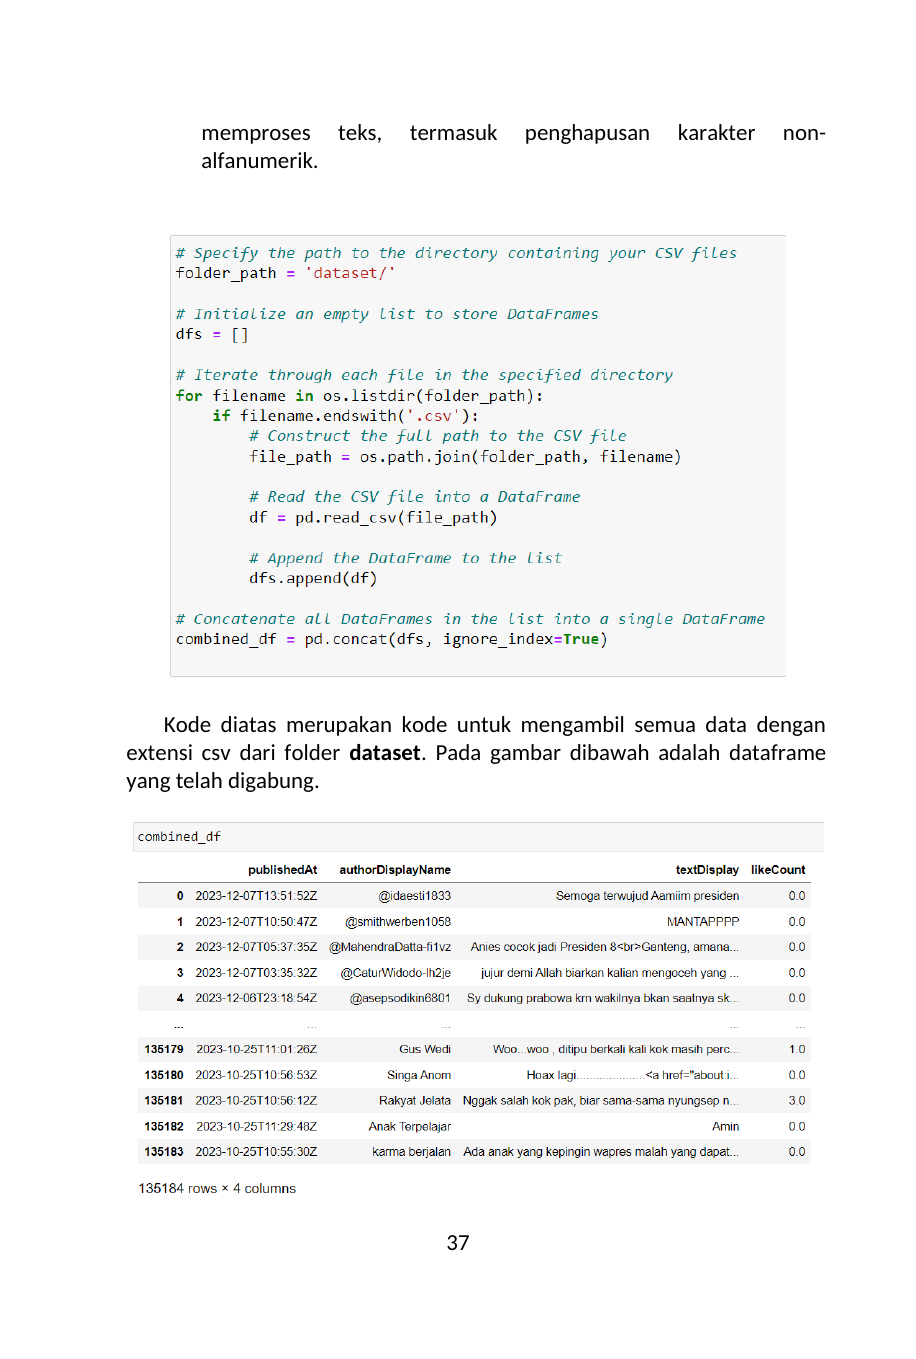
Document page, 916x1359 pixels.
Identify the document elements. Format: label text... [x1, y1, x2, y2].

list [164, 118, 827, 174]
picture [128, 822, 825, 1205]
list Kode diatas merupakan kode untuk mengambil semua data dengan extensi csv dari folder dataset. Pada gambar dibawah adalah dataframe yang telah digabung. [126, 710, 827, 794]
picture [166, 230, 787, 682]
